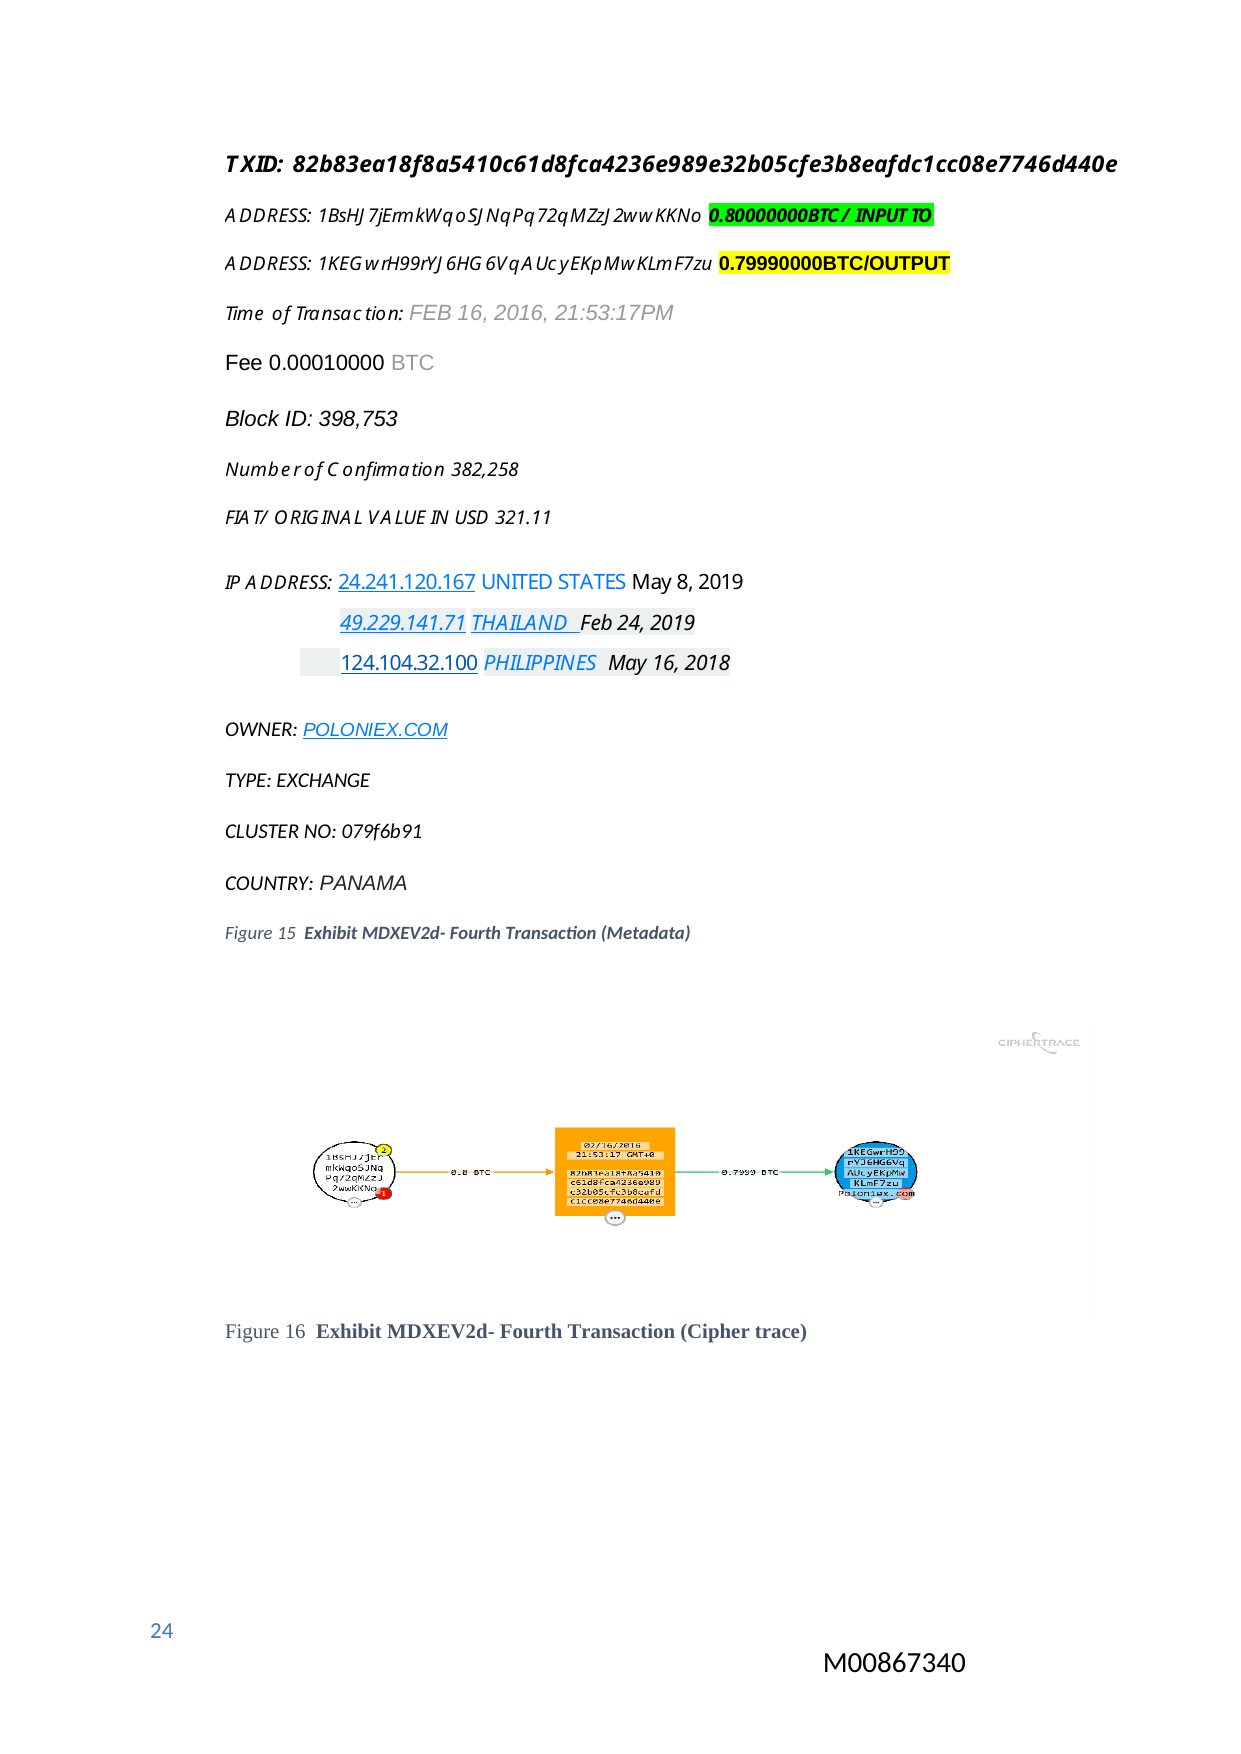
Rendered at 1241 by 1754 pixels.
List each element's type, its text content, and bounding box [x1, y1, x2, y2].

text Figure 16 Exhibit MDXEV2d- Fourth Transaction (Cipher trace) [150, 1320, 1090, 1343]
picture [150, 1023, 1091, 1320]
